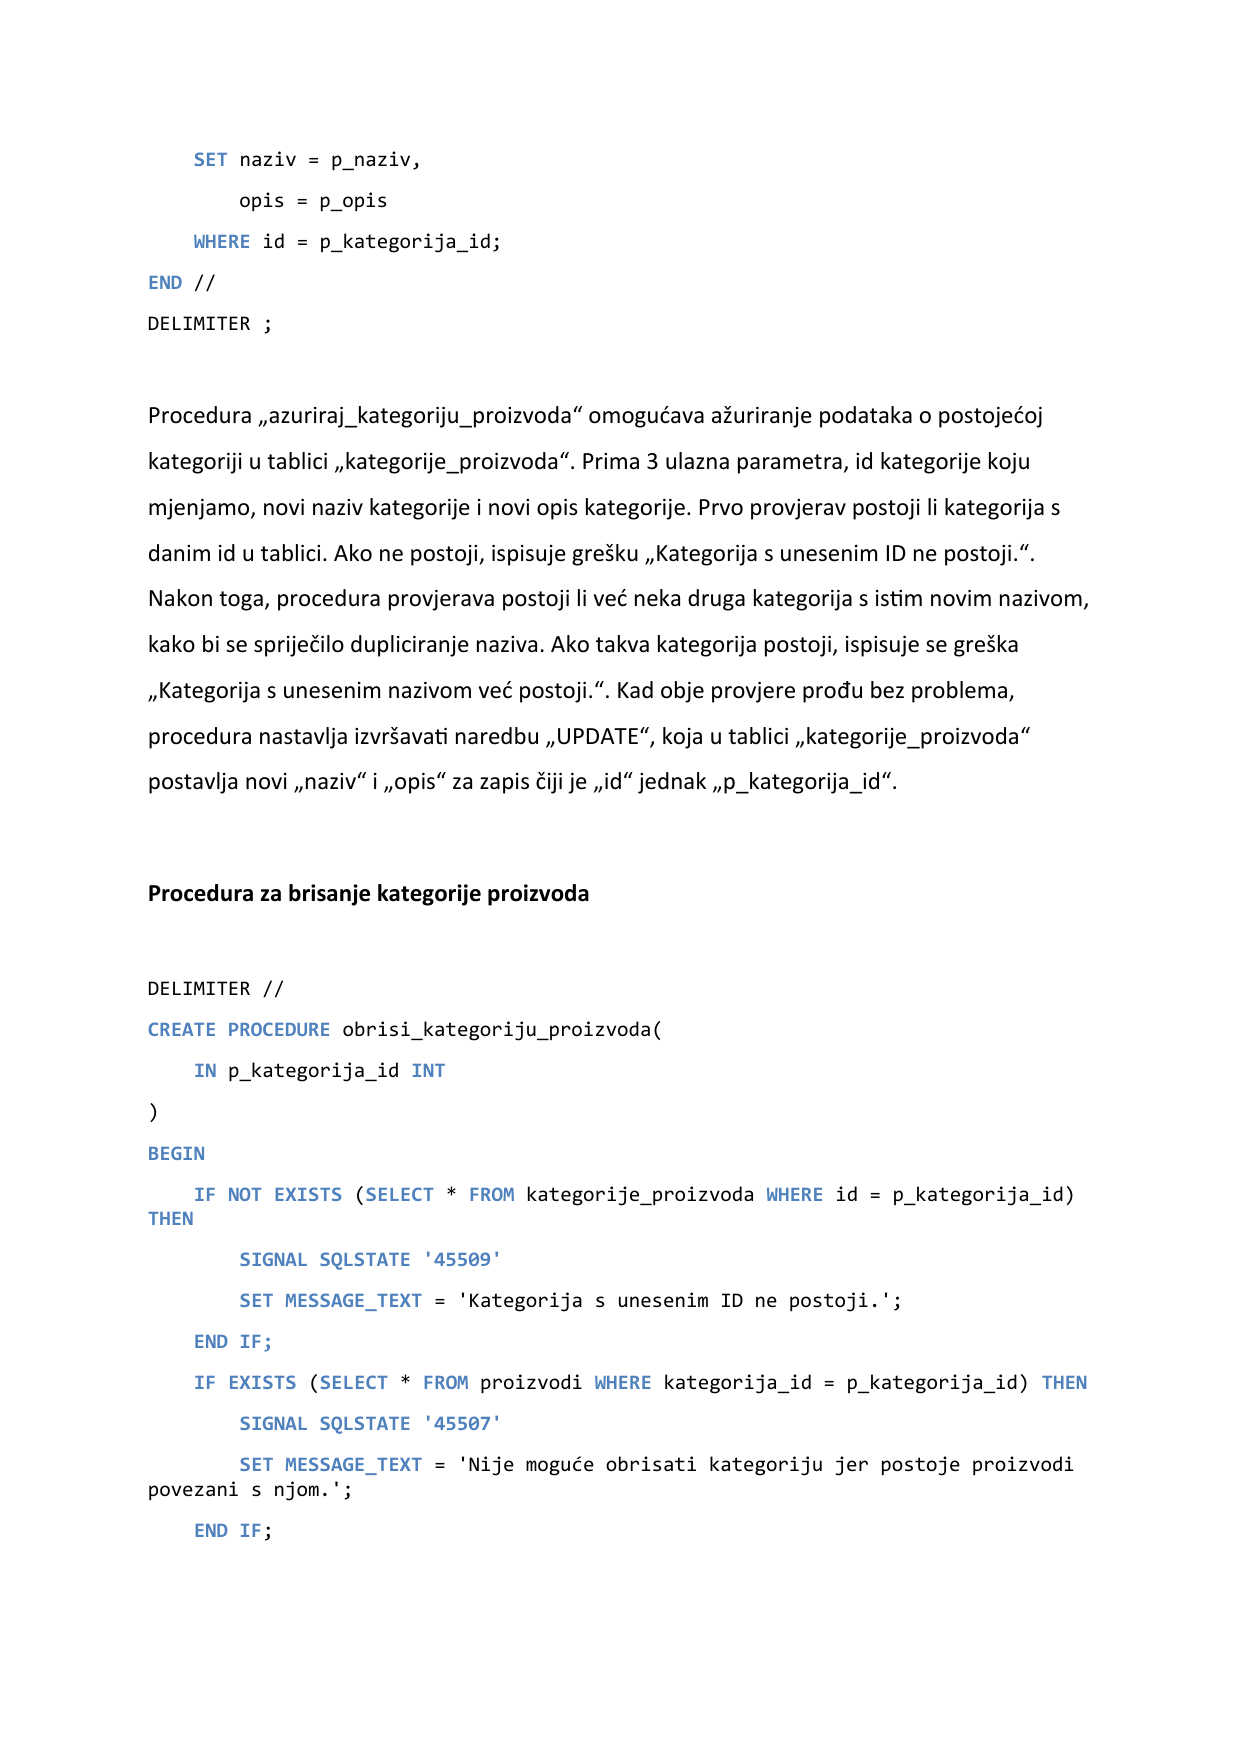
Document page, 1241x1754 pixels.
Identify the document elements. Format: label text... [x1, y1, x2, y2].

text opis = p_opis [148, 189, 1093, 213]
text BEGIN [148, 1141, 1093, 1165]
text WHERE id = p_kategorija_id; [148, 230, 1093, 254]
text Procedura za brisanje kategorije proizvoda [148, 877, 1093, 908]
text Procedura „azuriraj_kategoriju_proizvoda“ omogućava ažuriranje podataka o postojećoj kategoriji u tablici „kategorije_proizvoda“. Prima 3 ulazna parametra, id kategorije koju mjenjamo, novi naziv kategorije i novi opis kategorije. Prvo provjerav postoji li kategorija s danim id u tablici. Ako ne postoji, ispisuje grešku „Kategorija s unesenim ID ne postoji.“. Nakon toga, procedura provjerava postoji li već neka druga kategorija s istim novim nazivom, kako bi se spriječilo dupliciranje naziva. Ako takva kategorija postoji, ispisuje se greška „Kategorija s unesenim nazivom već postoji.“. Kad obje provjere prođu bez problema, procedura nastavlja izvršavati naredbu „UPDATE“, koja u tablici „kategorije_proizvoda“ postavlja novi „naziv“ i „opis“ za zapis čiji je „id“ jednak „p_kategorija_id“. [148, 400, 1093, 796]
text DELIMITER // [148, 977, 1093, 1001]
text END IF; [148, 1329, 1093, 1354]
text ) [148, 1100, 1093, 1124]
text SET naziv = p_naziv, [148, 148, 1093, 172]
text IN p_kategorija_id INT [148, 1059, 1093, 1083]
text SET MESSAGE_TEXT = 'Kategorija s unesenim ID ne postoji.'; [148, 1288, 1093, 1313]
text END IF; [148, 1518, 1093, 1542]
text SET MESSAGE_TEXT = 'Nije moguće obrisati kategoriju jer postoje proizvodi povezani s njom.'; [148, 1452, 1093, 1501]
text SIGNAL SQLSTATE '45509' [148, 1247, 1093, 1272]
text SIGNAL SQLSTATE '45507' [148, 1411, 1093, 1436]
text CREATE PROCEDURE obrisi_kategoriju_proizvoda( [148, 1018, 1093, 1042]
text DELIMITER ; [148, 312, 1093, 336]
text IF NOT EXISTS (SELECT * FROM kategorije_proizvoda WHERE id = p_kategorija_id) THEN [148, 1182, 1093, 1231]
text IF EXISTS (SELECT * FROM proizvodi WHERE kategorija_id = p_kategorija_id) THEN [148, 1370, 1093, 1395]
text END // [148, 271, 1093, 295]
